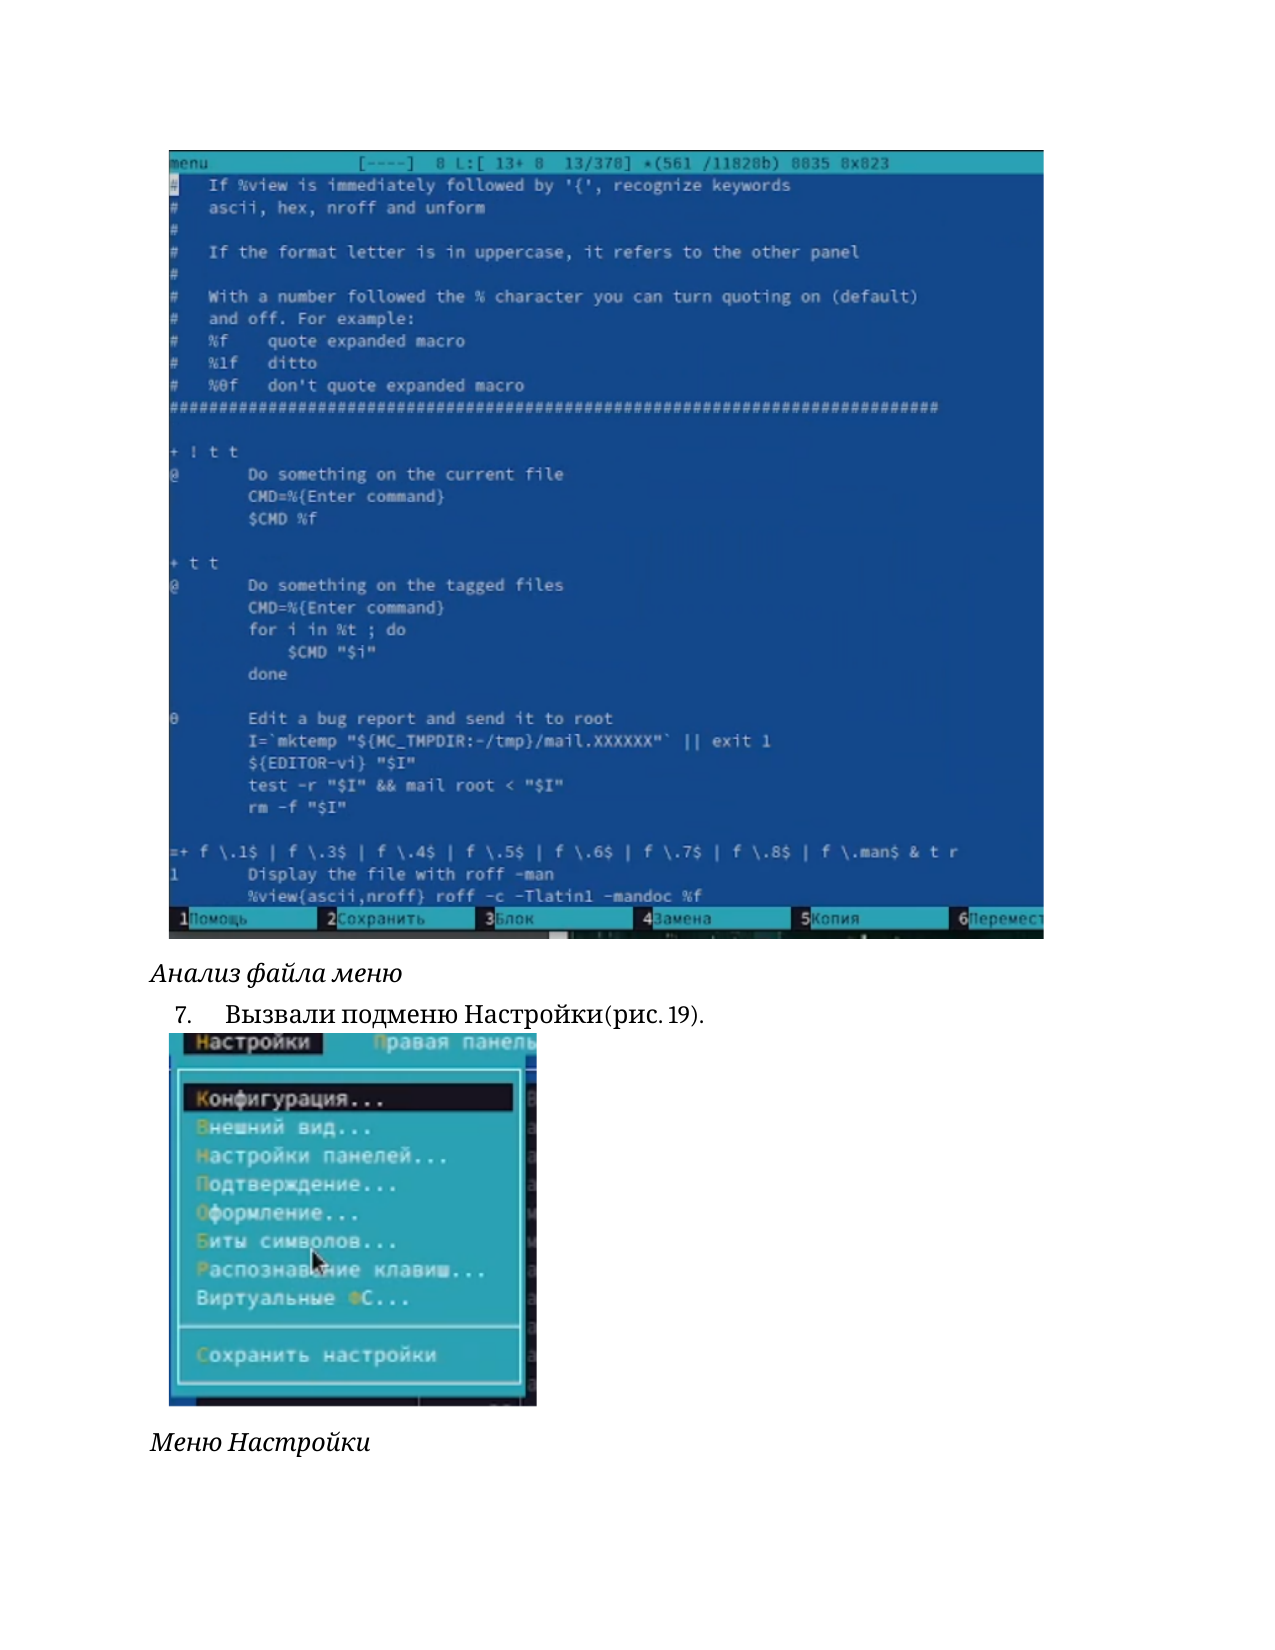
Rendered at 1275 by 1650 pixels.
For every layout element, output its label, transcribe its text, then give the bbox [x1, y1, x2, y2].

text Анализ файла меню [150, 959, 1125, 988]
picture [168, 150, 1044, 939]
picture [168, 1033, 537, 1408]
list Вызвали подменю Настройки(рис. 19). [175, 1001, 1125, 1029]
text Меню Настройки [150, 1428, 1125, 1457]
